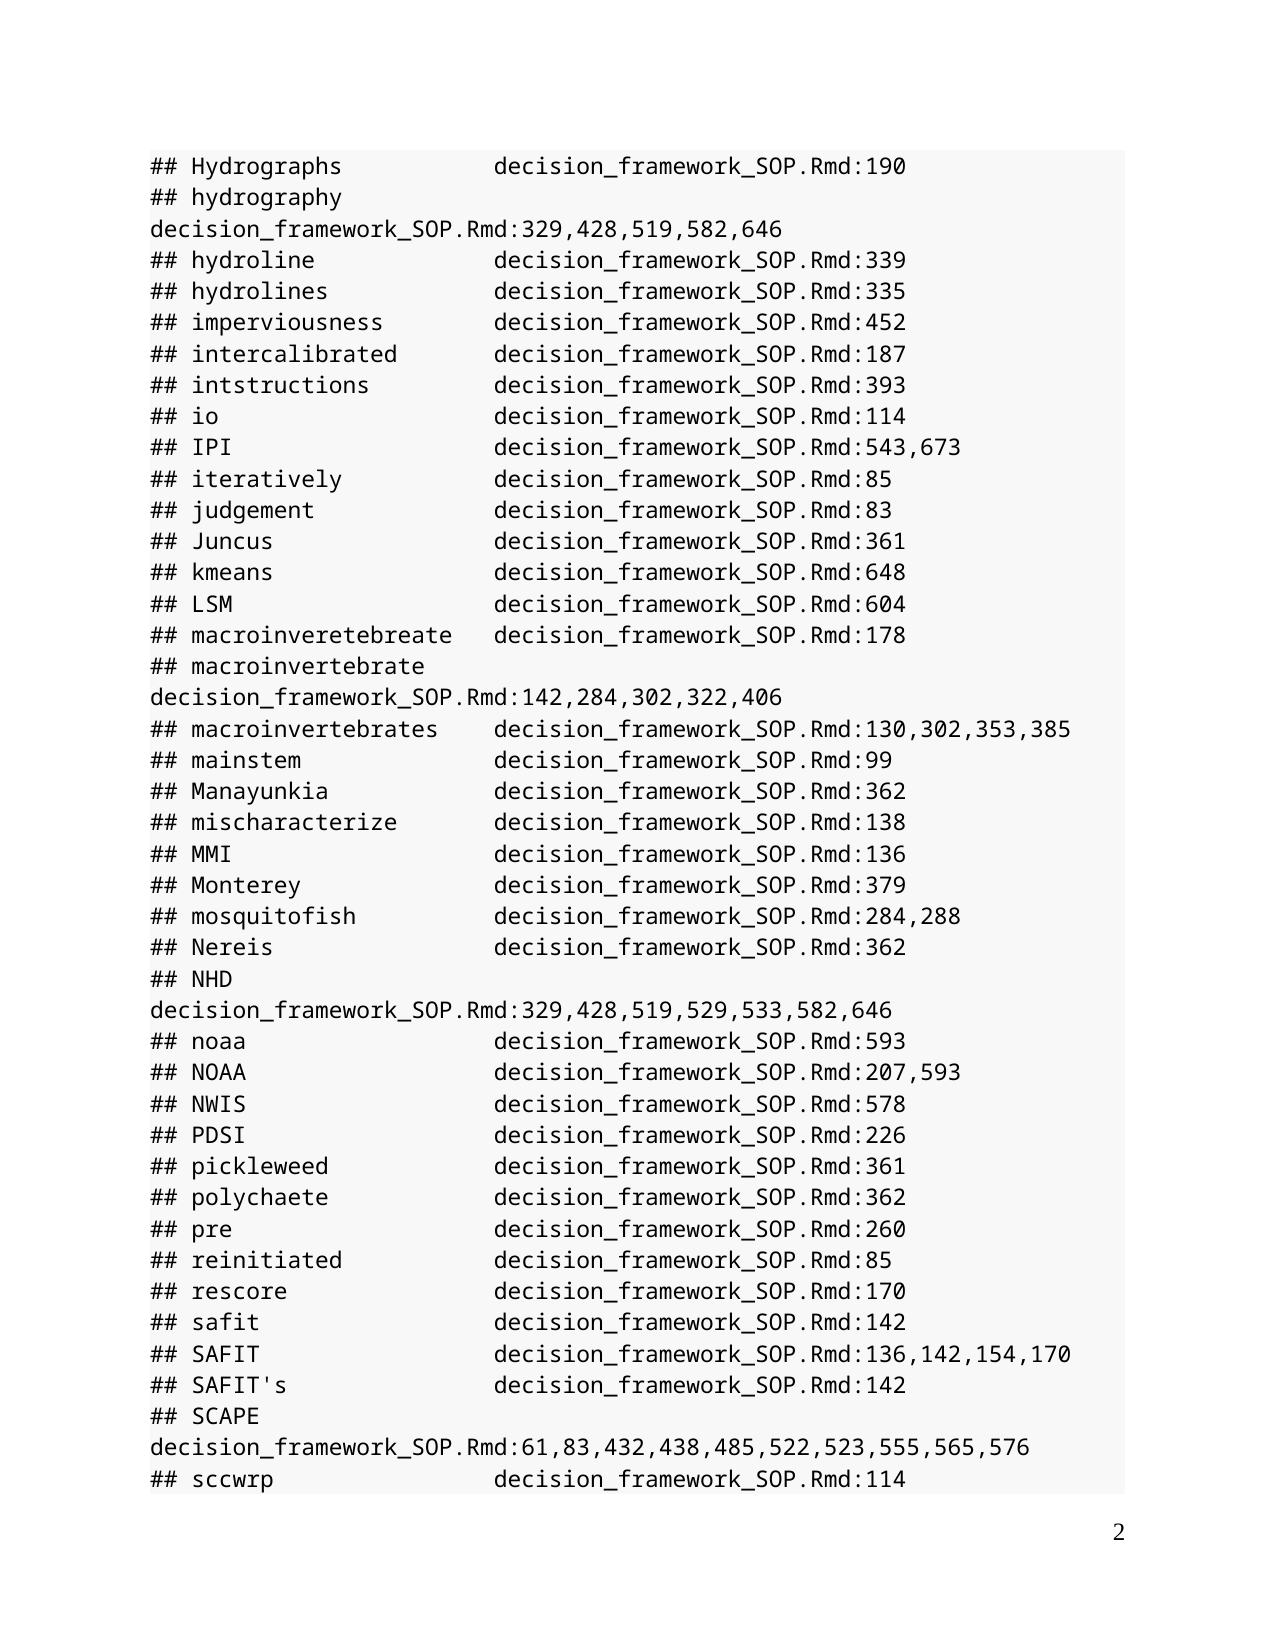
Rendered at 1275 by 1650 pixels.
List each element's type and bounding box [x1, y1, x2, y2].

text [150, 150, 1125, 1494]
